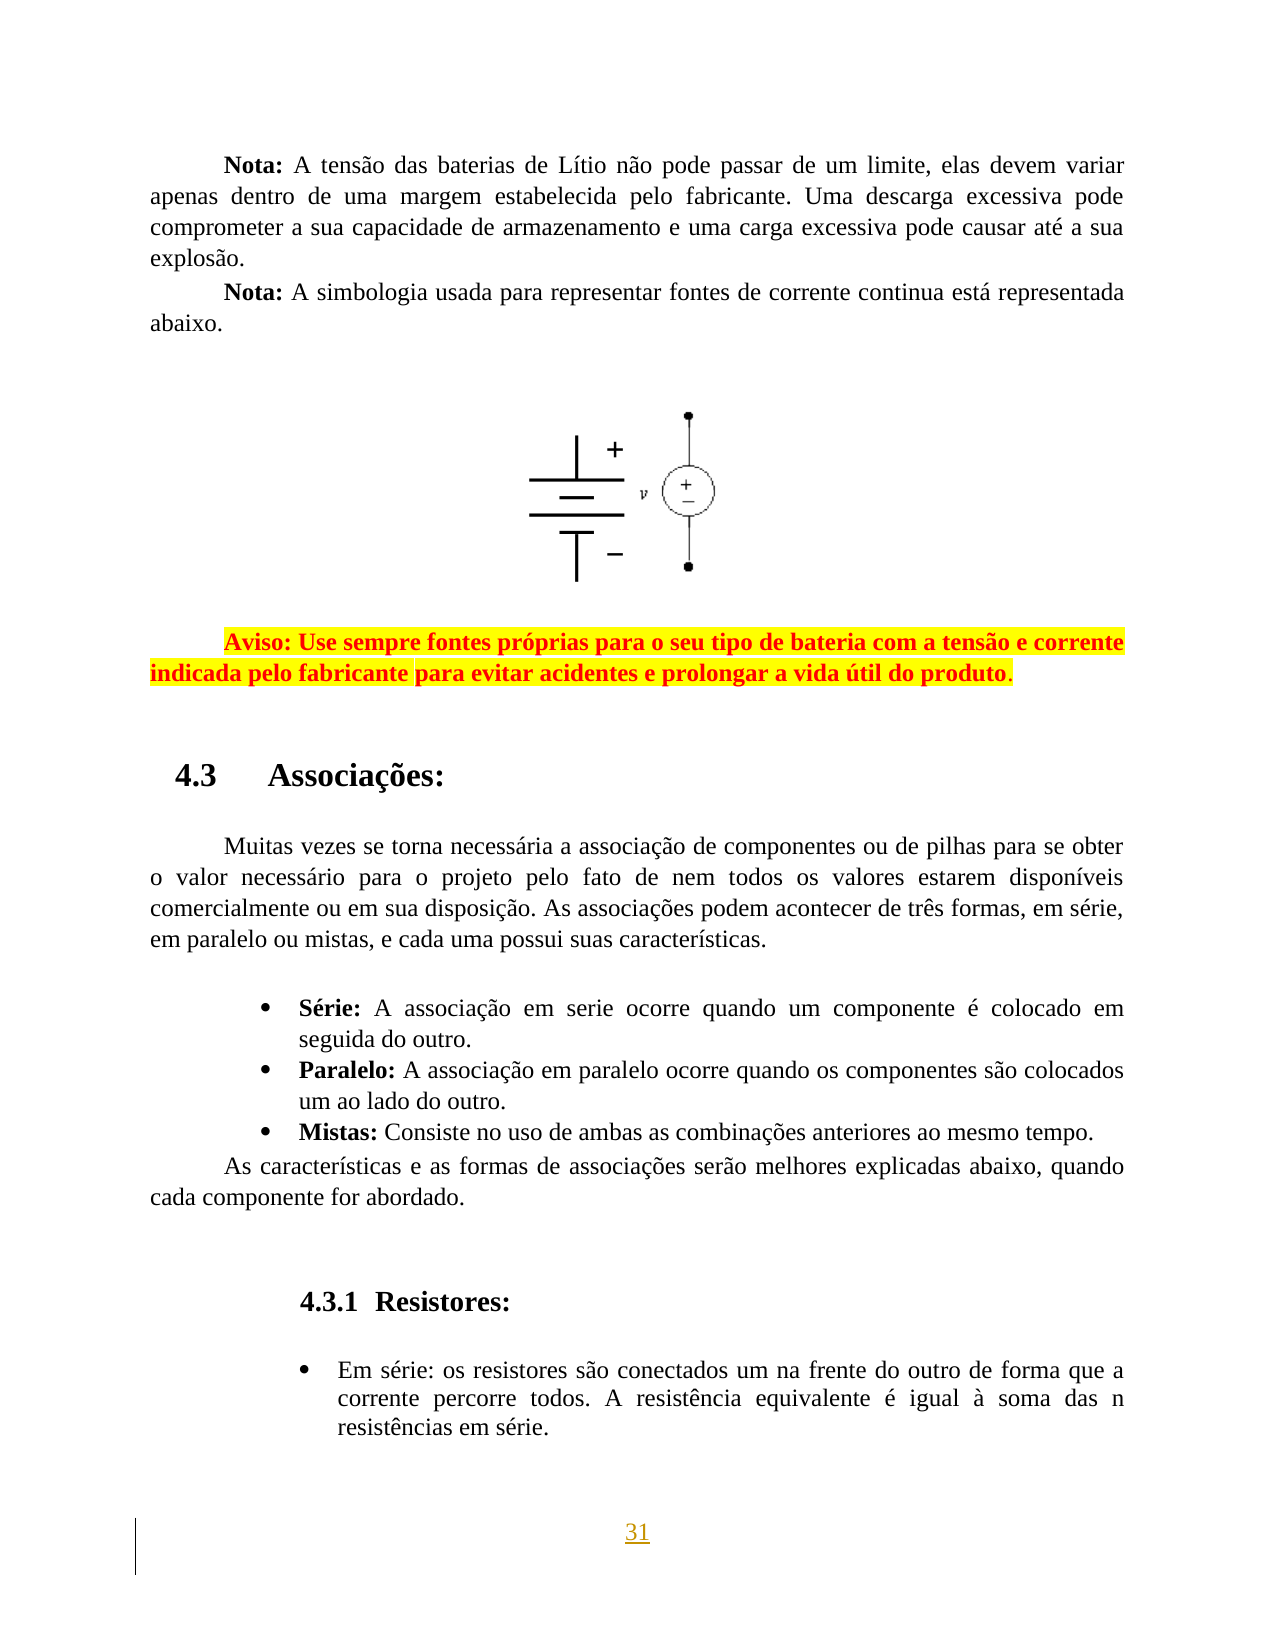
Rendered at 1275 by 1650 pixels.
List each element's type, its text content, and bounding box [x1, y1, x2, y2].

list Resistores: [300, 1284, 1125, 1318]
text As características e as formas de associações serão melhores explicadas abaixo, quando cada componente for abordado. [150, 1151, 1125, 1211]
list Série: A associação em serie ocorre quando um componente é colocado em seguida do outro. [261, 993, 1125, 1052]
text Nota: A tensão das baterias de Lítio não pode passar de um limite, elas devem variar apenas dentro de uma margem estabelecida pelo fabricante. Uma descarga excessiva pode comprometer a sua capacidade de armazenamento e uma carga excessiva pode causar até a sua explosão. [150, 150, 1125, 272]
picture [525, 410, 750, 588]
list Mistas: Consiste no uso de ambas as combinações anteriores ao mesmo tempo. [261, 1117, 1125, 1146]
text Nota: A simbologia usada para representar fontes de corrente continua está representada abaixo. [150, 277, 1125, 337]
text Aviso: Use sempre fontes próprias para o seu tipo de bateria com a tensão e corrente indicada pelo fabricante para evitar acidentes e prolongar a vida útil do produto. [150, 627, 1125, 686]
list Associações: [175, 756, 1125, 794]
list Paralelo: A associação em paralelo ocorre quando os componentes são colocados um ao lado do outro. [261, 1055, 1125, 1114]
list Em série: os resistores são conectados um na frente do outro de forma que a corrente percorre todos. A resistência equivalente é igual à soma das n resistências em série. [300, 1355, 1125, 1441]
text Muitas vezes se torna necessária a associação de componentes ou de pilhas para se obter o valor necessário para o projeto pelo fato de nem todos os valores estarem disponíveis comercialmente ou em sua disposição. As associações podem acontecer de três formas, em série, em paralelo ou mistas, e cada uma possui suas características. [150, 831, 1125, 953]
